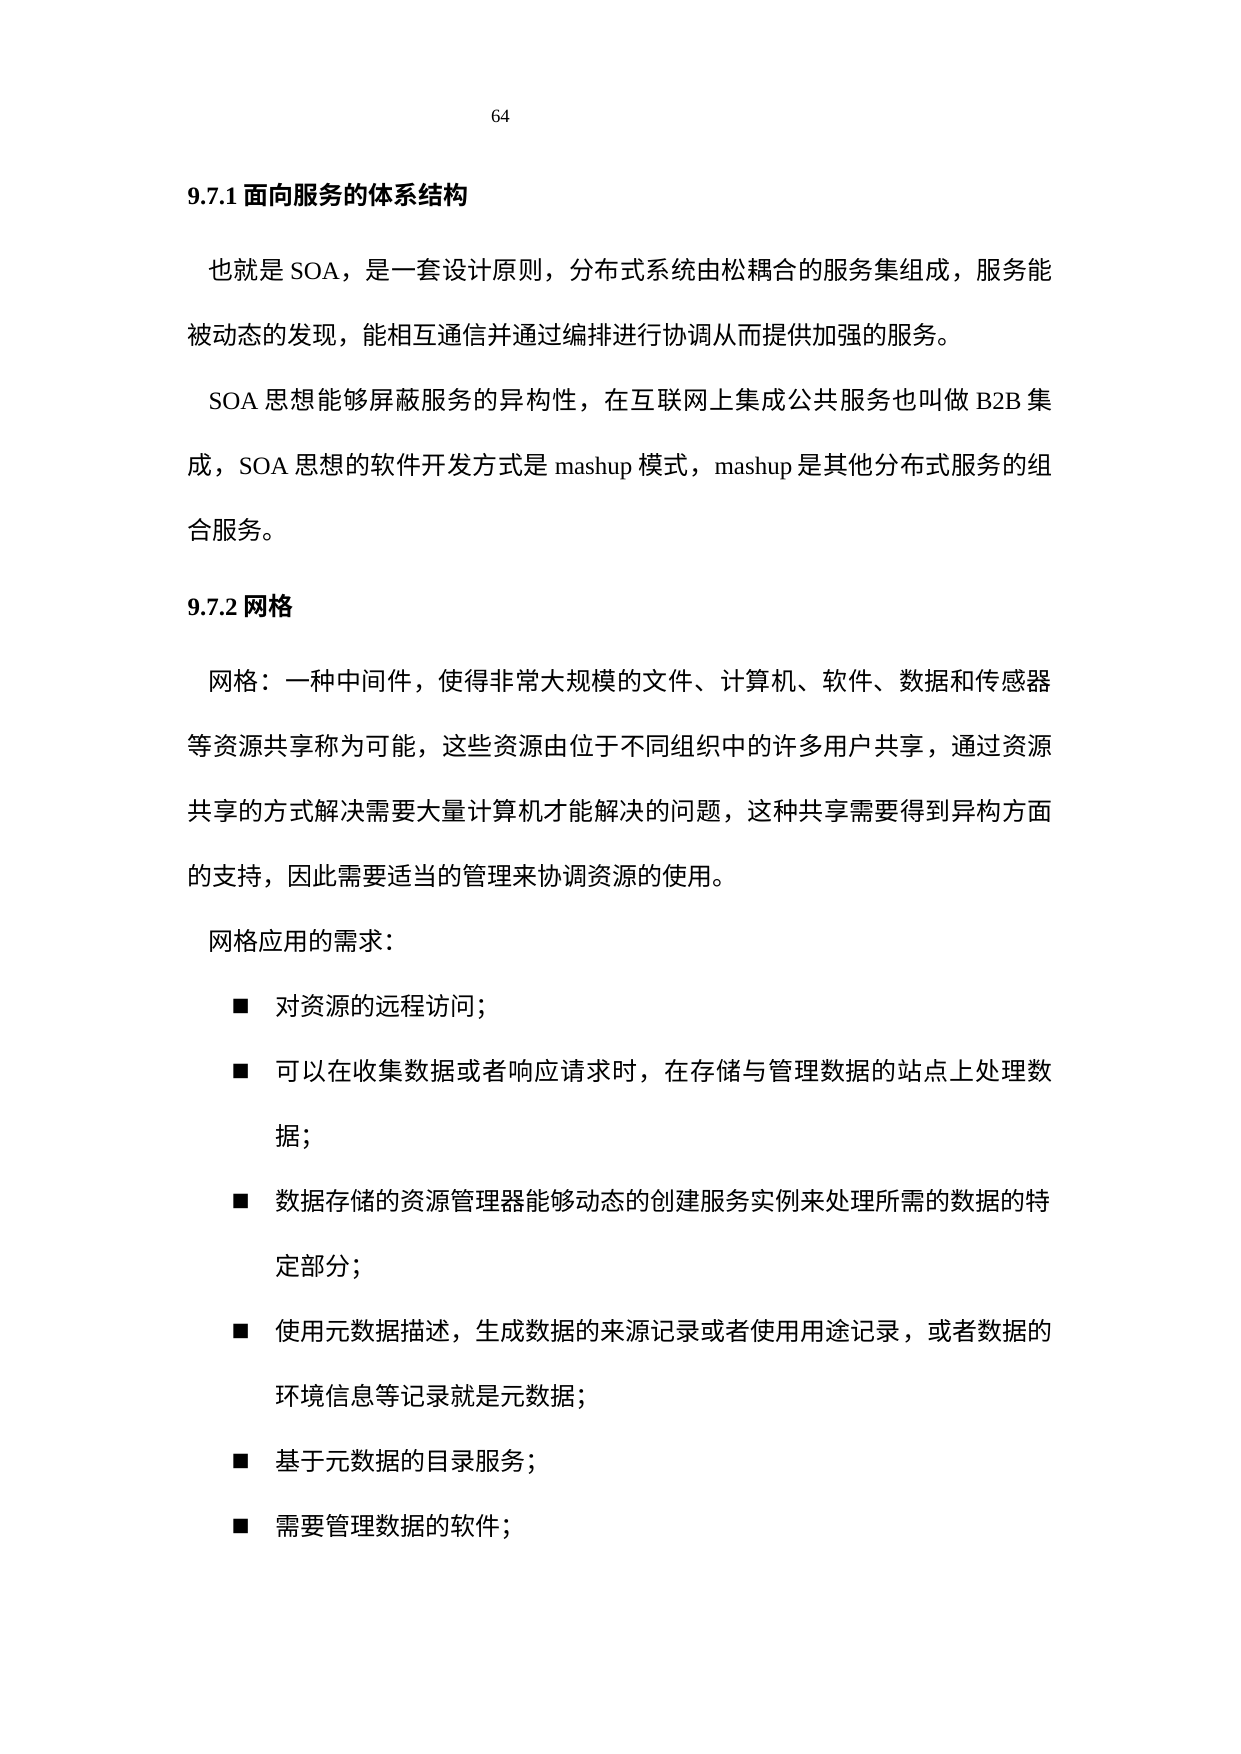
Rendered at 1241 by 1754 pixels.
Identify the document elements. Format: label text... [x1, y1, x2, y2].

list 需要管理数据的软件； [231, 1493, 1053, 1558]
list 基于元数据的目录服务； [231, 1428, 1053, 1493]
text 网格：一种中间件，使得非常大规模的文件、计算机、软件、数据和传感器等资源共享称为可能，这些资源由位于不同组织中的许多用户共享，通过资源共享的方式解决需要大量计算机才能解决的问题，这种共享需要得到异构方面的支持，因此需要适当的管理来协调资源的使用。 [187, 648, 1053, 908]
text SOA思想能够屏蔽服务的异构性，在互联网上集成公共服务也叫做B2B集成，SOA思想的软件开发方式是mashup模式，mashup是其他分布式服务的组合服务。 [187, 367, 1053, 562]
list 对资源的远程访问； [231, 973, 1053, 1038]
list 使用元数据描述，生成数据的来源记录或者使用用途记录，或者数据的环境信息等记录就是元数据； [231, 1298, 1053, 1428]
subtitle 9.7.1 面向服务的体系结构 [187, 162, 1053, 227]
list 可以在收集数据或者响应请求时，在存储与管理数据的站点上处理数据； [231, 1038, 1053, 1168]
text 也就是SOA，是一套设计原则，分布式系统由松耦合的服务集组成，服务能被动态的发现，能相互通信并通过编排进行协调从而提供加强的服务。 [187, 237, 1053, 367]
subtitle 9.7.2 网格 [187, 573, 1053, 638]
text 网格应用的需求： [187, 908, 1053, 973]
list 数据存储的资源管理器能够动态的创建服务实例来处理所需的数据的特定部分； [231, 1168, 1053, 1298]
